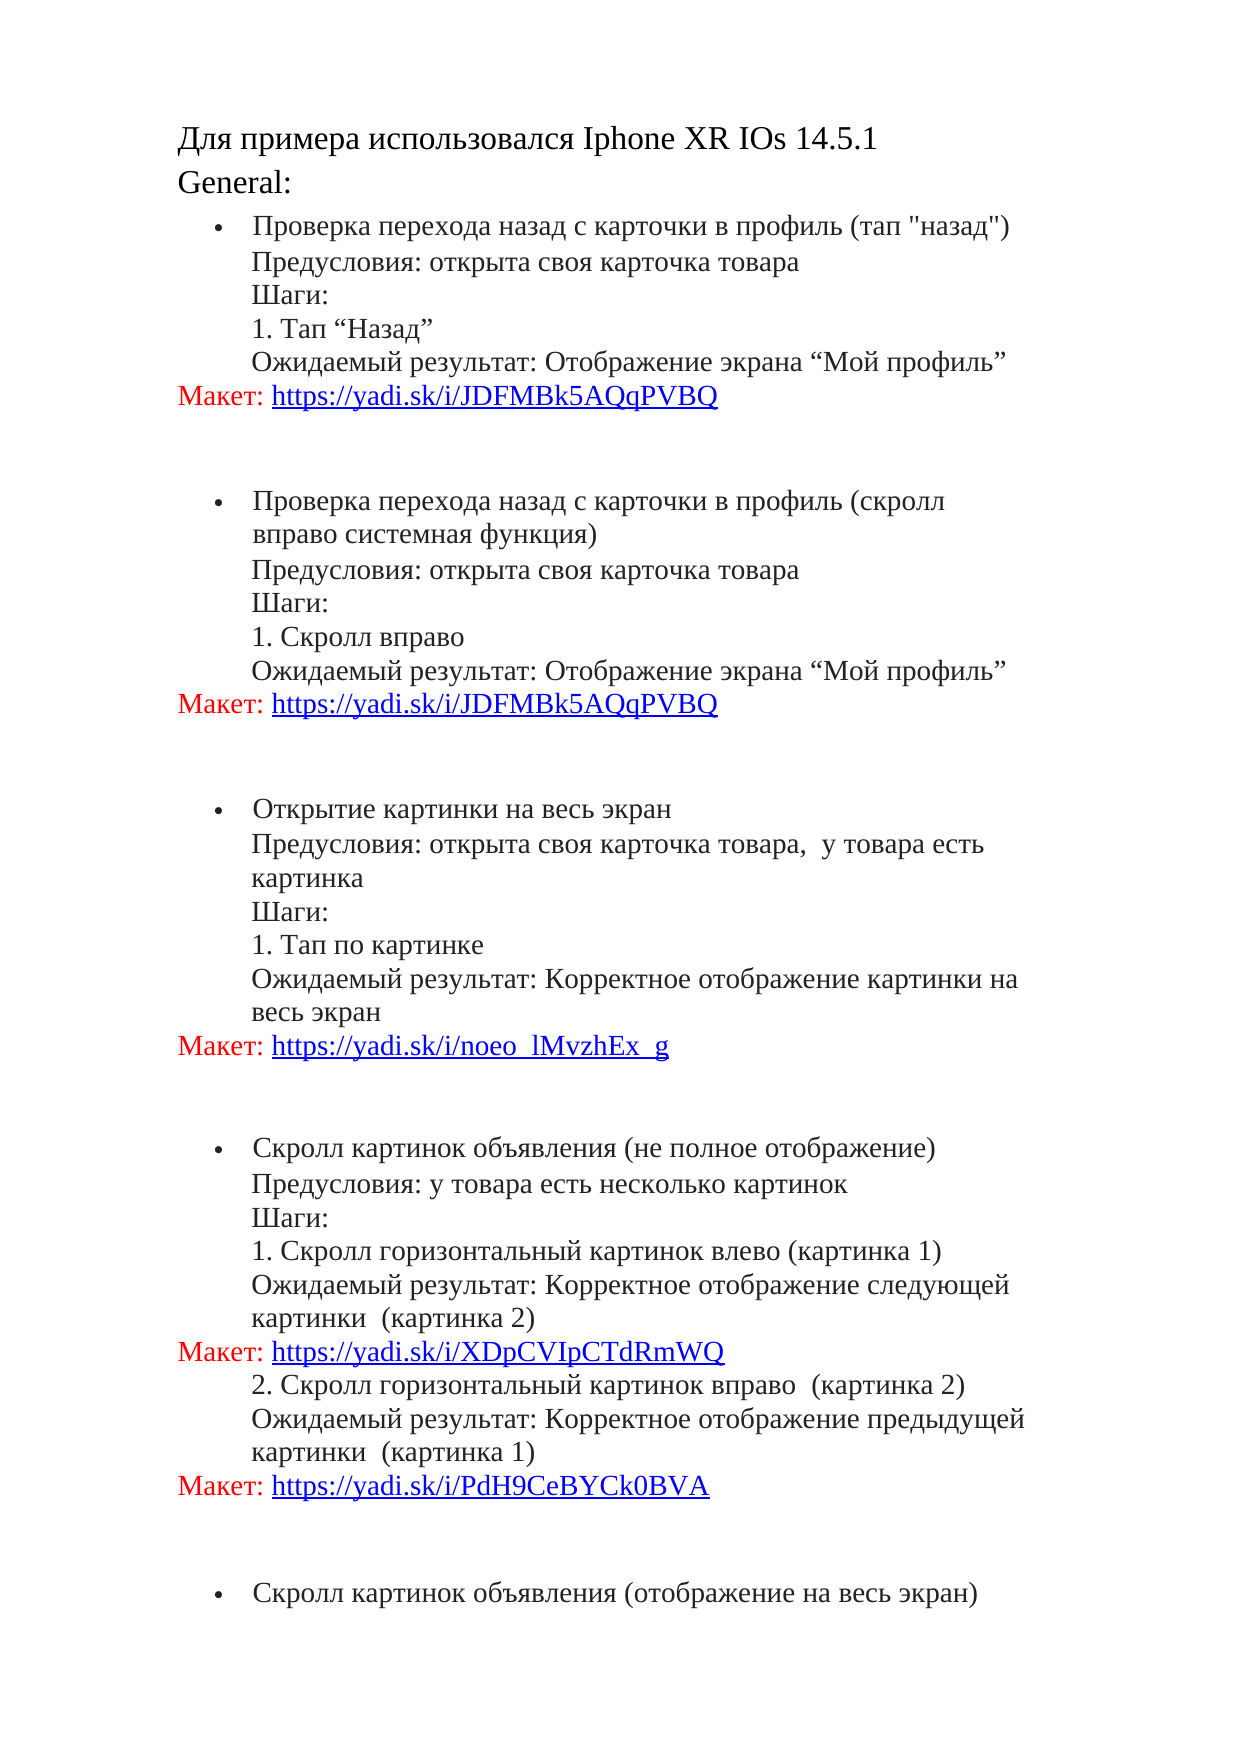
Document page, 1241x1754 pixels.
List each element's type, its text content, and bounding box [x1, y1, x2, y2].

text 1. Скролл вправо [177, 619, 1027, 653]
text Ожидаемый результат: Отображение экрана “Мой профиль” [177, 344, 1027, 378]
text 1. Тап по картинке [177, 927, 1027, 961]
text Шаги: [177, 586, 1027, 619]
text Предусловия: у товара есть несколько картинок [177, 1166, 1027, 1200]
list Проверка перехода назад с карточки в профиль (скролл вправо системная функция) [215, 483, 1027, 550]
text Шаги: [251, 1200, 1027, 1233]
text Предусловия: открыта своя карточка товара [177, 552, 1027, 586]
text Предусловия: открыта своя карточка товара [177, 244, 1027, 277]
text 2. Скролл горизонтальный картинок вправо (картинка 2) [177, 1367, 1027, 1401]
text 1. Скролл горизонтальный картинок влево (картинка 1) [177, 1233, 1027, 1267]
text Макет: https://yadi.sk/i/PdH9CeBYCk0BVA [177, 1468, 1027, 1502]
text Ожидаемый результат: Корректное отображение предыдущей картинки (картинка 1) [251, 1401, 1027, 1468]
text 1. Тап “Назад” [177, 311, 1027, 344]
text Ожидаемый результат: Отображение экрана “Мой профиль” [177, 653, 1027, 686]
text Предусловия: открыта своя карточка товара, у товара есть картинка [251, 827, 1027, 894]
list Открытие картинки на весь экран [215, 791, 1027, 824]
text Шаги: [177, 894, 1027, 927]
text Макет: https://yadi.sk/i/JDFMBk5AQqPVBQ [177, 686, 1027, 720]
text Макет: https://yadi.sk/i/noeo_lMvzhEx_g [177, 1028, 1027, 1061]
list Скролл картинок объявления (отображение на весь экран) [215, 1575, 1027, 1608]
text Для примера использовался Iphone XR IOs 14.5.1 [177, 118, 1152, 156]
list Скролл картинок объявления (не полное отображение) [215, 1131, 1027, 1164]
text General: [177, 162, 1152, 201]
text Шаги: [177, 277, 1027, 311]
text Макет: https://yadi.sk/i/JDFMBk5AQqPVBQ [177, 378, 1027, 412]
text Ожидаемый результат: Корректное отображение следующей картинки (картинка 2) [251, 1267, 1027, 1334]
text Ожидаемый результат: Корректное отображение картинки на весь экран [251, 961, 1027, 1028]
text Макет: https://yadi.sk/i/XDpCVIpCTdRmWQ [177, 1334, 1027, 1367]
list Проверка перехода назад с карточки в профиль (тап "назад") [215, 208, 1027, 242]
